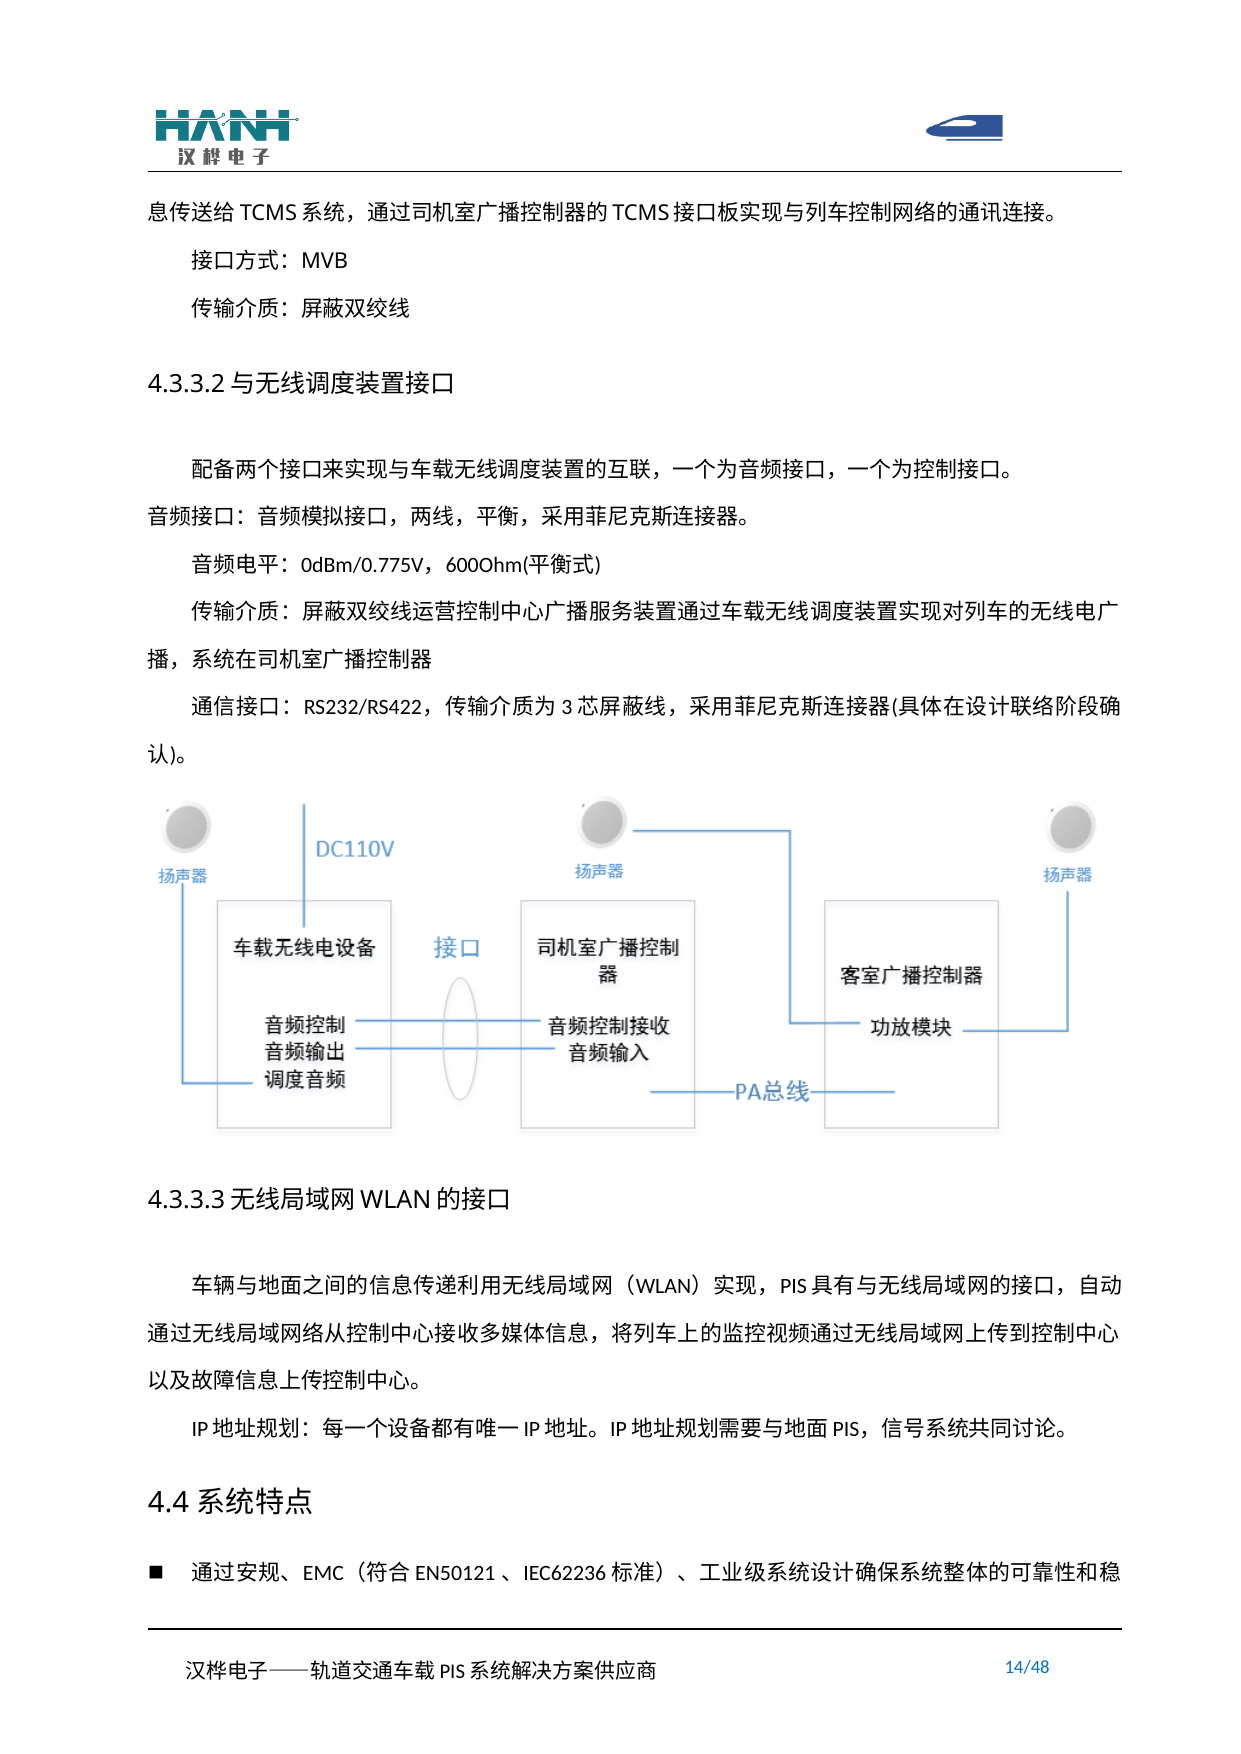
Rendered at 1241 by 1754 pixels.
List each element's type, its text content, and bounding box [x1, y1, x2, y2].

text 广播系统通过与TCMS之间进行控制信号和状态信息传递，接收来自ATC的信息，包括起点、终点、当前站、下一站的代码，速度、距离、开、关门信号，越站标志等，并将列车PIDS系统故障信息传送给TCMS系统，通过司机室广播控制器的TCMS接口板实现与列车控制网络的通讯连接。 [148, 195, 1122, 227]
text 配备两个接口来实现与车载无线调度装置的互联，一个为音频接口，一个为控制接口。 [148, 452, 1122, 483]
text 接口方式：MVB [148, 243, 1122, 275]
subtitle 4.3.3.2与无线调度装置接口 [148, 363, 1122, 399]
picture [147, 784, 1122, 1142]
picture [917, 108, 1011, 145]
subtitle 4.3.3.3无线局域网WLAN的接口 [148, 1180, 1122, 1216]
text 音频接口：音频模拟接口，两线，平衡，采用菲尼克斯连接器。 [148, 499, 1122, 531]
text 传输介质：屏蔽双绞线运营控制中心广播服务装置通过车载无线调度装置实现对列车的无线电广播，系统在司机室广播控制器 [148, 594, 1122, 673]
text 传输介质：屏蔽双绞线 [148, 291, 1122, 322]
text 音频电平：0dBm/0.775V，600Ohm(平衡式) [148, 547, 1122, 578]
text 通信接口：RS232/RS422，传输介质为3芯屏蔽线，采用菲尼克斯连接器(具体在设计联络阶段确认)。 [148, 689, 1122, 768]
subtitle 4.4 系统特点 [148, 1479, 1122, 1521]
picture [147, 107, 302, 169]
text 车辆与地面之间的信息传递利用无线局域网（WLAN）实现，PIS具有与无线局域网的接口，自动通过无线局域网络从控制中心接收多媒体信息，将列车上的监控视频通过无线局域网上传到控制中心以及故障信息上传控制中心。 [148, 1268, 1122, 1395]
list 通过安规、EMC（符合EN50121 、IEC62236标准）、工业级系统设计确保系统整体的可靠性和稳定性，实现系统在复杂电磁环境及宽温工作环境（-25℃~45℃）下正常工作。 [148, 1555, 1122, 1586]
text IP地址规划：每一个设备都有唯一IP地址。IP地址规划需要与地面PIS，信号系统共同讨论。 [148, 1411, 1122, 1442]
